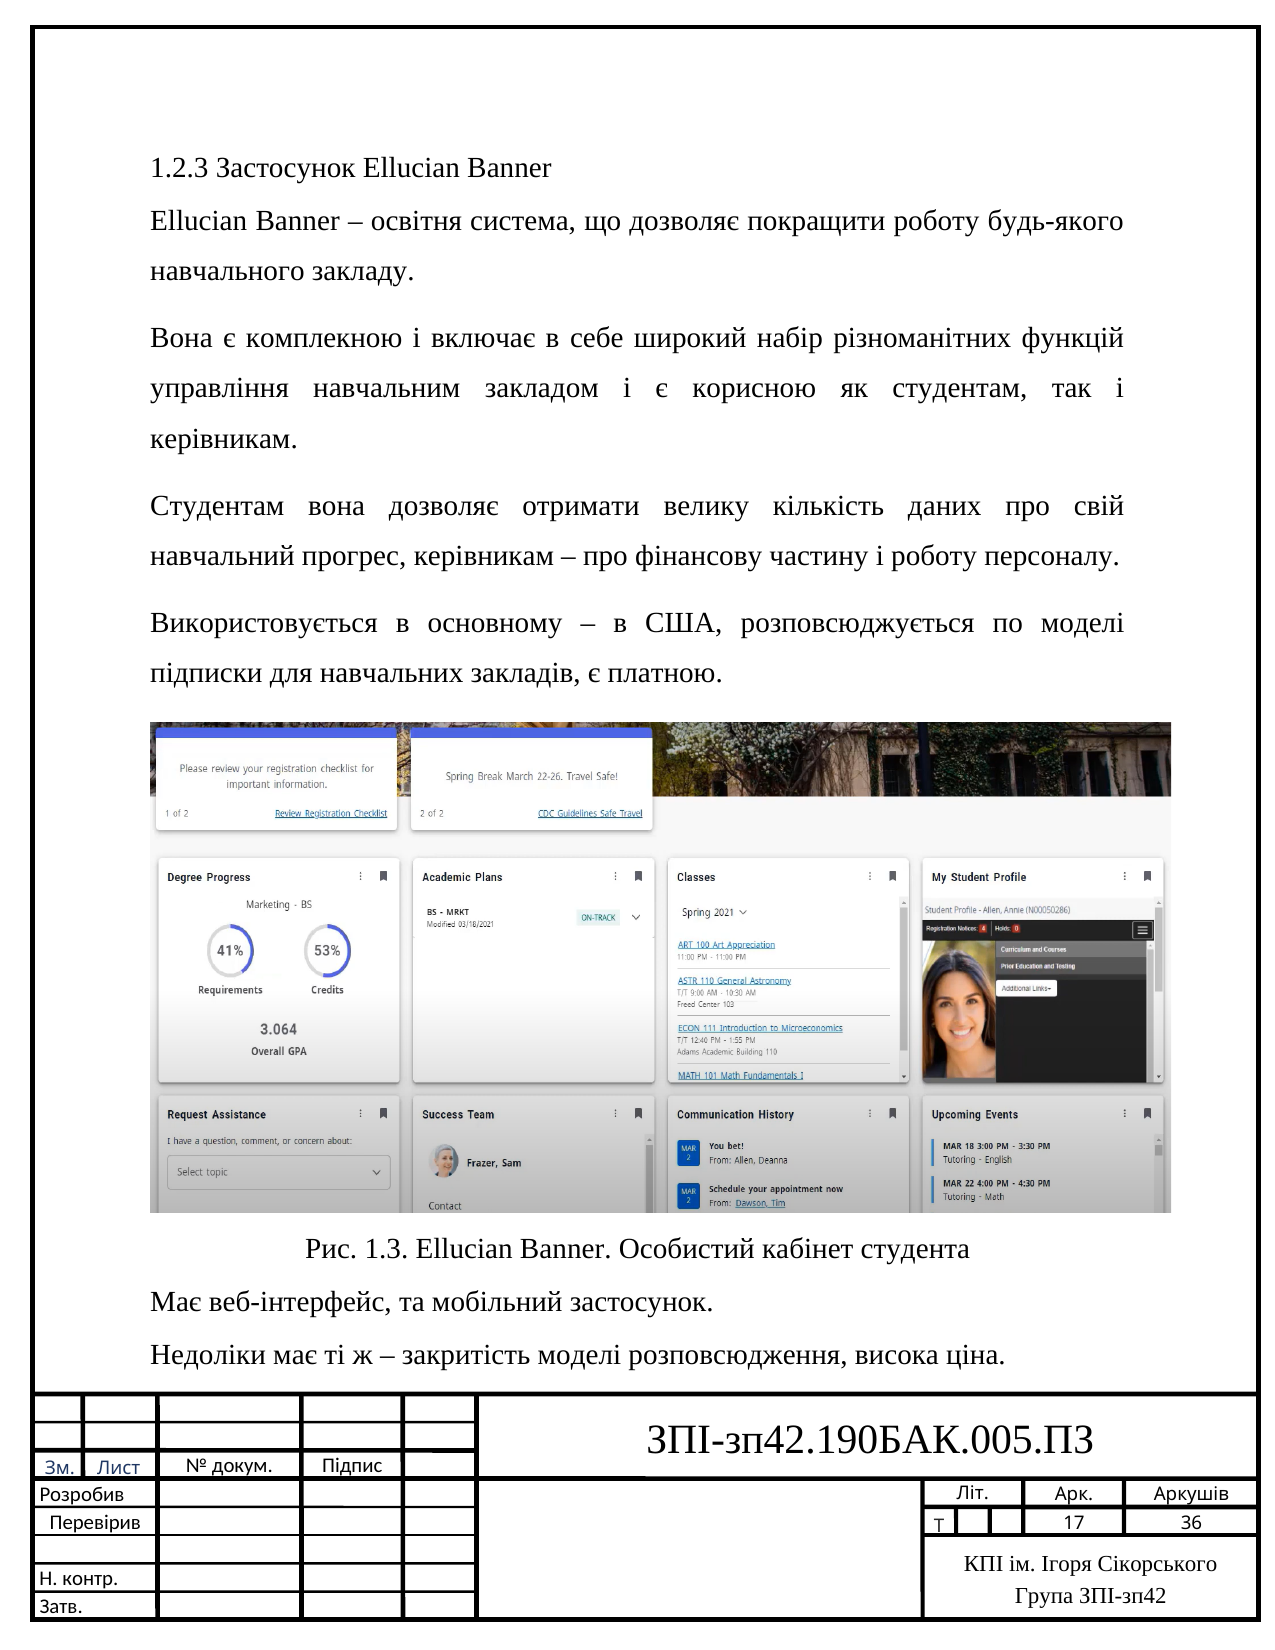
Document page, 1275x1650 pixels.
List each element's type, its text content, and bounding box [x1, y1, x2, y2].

text Використовується в основному – в США, розповсюджується по моделі підписки для навчальних закладів, є платною. [150, 605, 1125, 689]
text Студентам вона дозволяє отримати велику кількість даних про свій навчальний прогрес, керівникам – про фінансову частину і роботу персоналу. [150, 488, 1125, 572]
text Ellucian Banner – освітня система, що дозволяє покращити роботу будь-якого навчального закладу. [150, 203, 1125, 287]
text Вона є комплекною і включає в себе широкий набір різноманітних функцій управління навчальним закладом і є корисною як студентам, так і керівникам. [150, 320, 1125, 454]
text Рис. 1.3. Ellucian Banner. Особистий кабінет студента [150, 1231, 1125, 1265]
text Має веб-інтерфейс, та мобільний застосунок. [150, 1284, 1125, 1317]
text 1.2.3 Застосунок Ellucian Banner [150, 150, 1125, 183]
picture [150, 722, 1172, 1213]
text Недоліки має ті ж – закритість моделі розповсюдження, висока ціна. [150, 1337, 1125, 1370]
